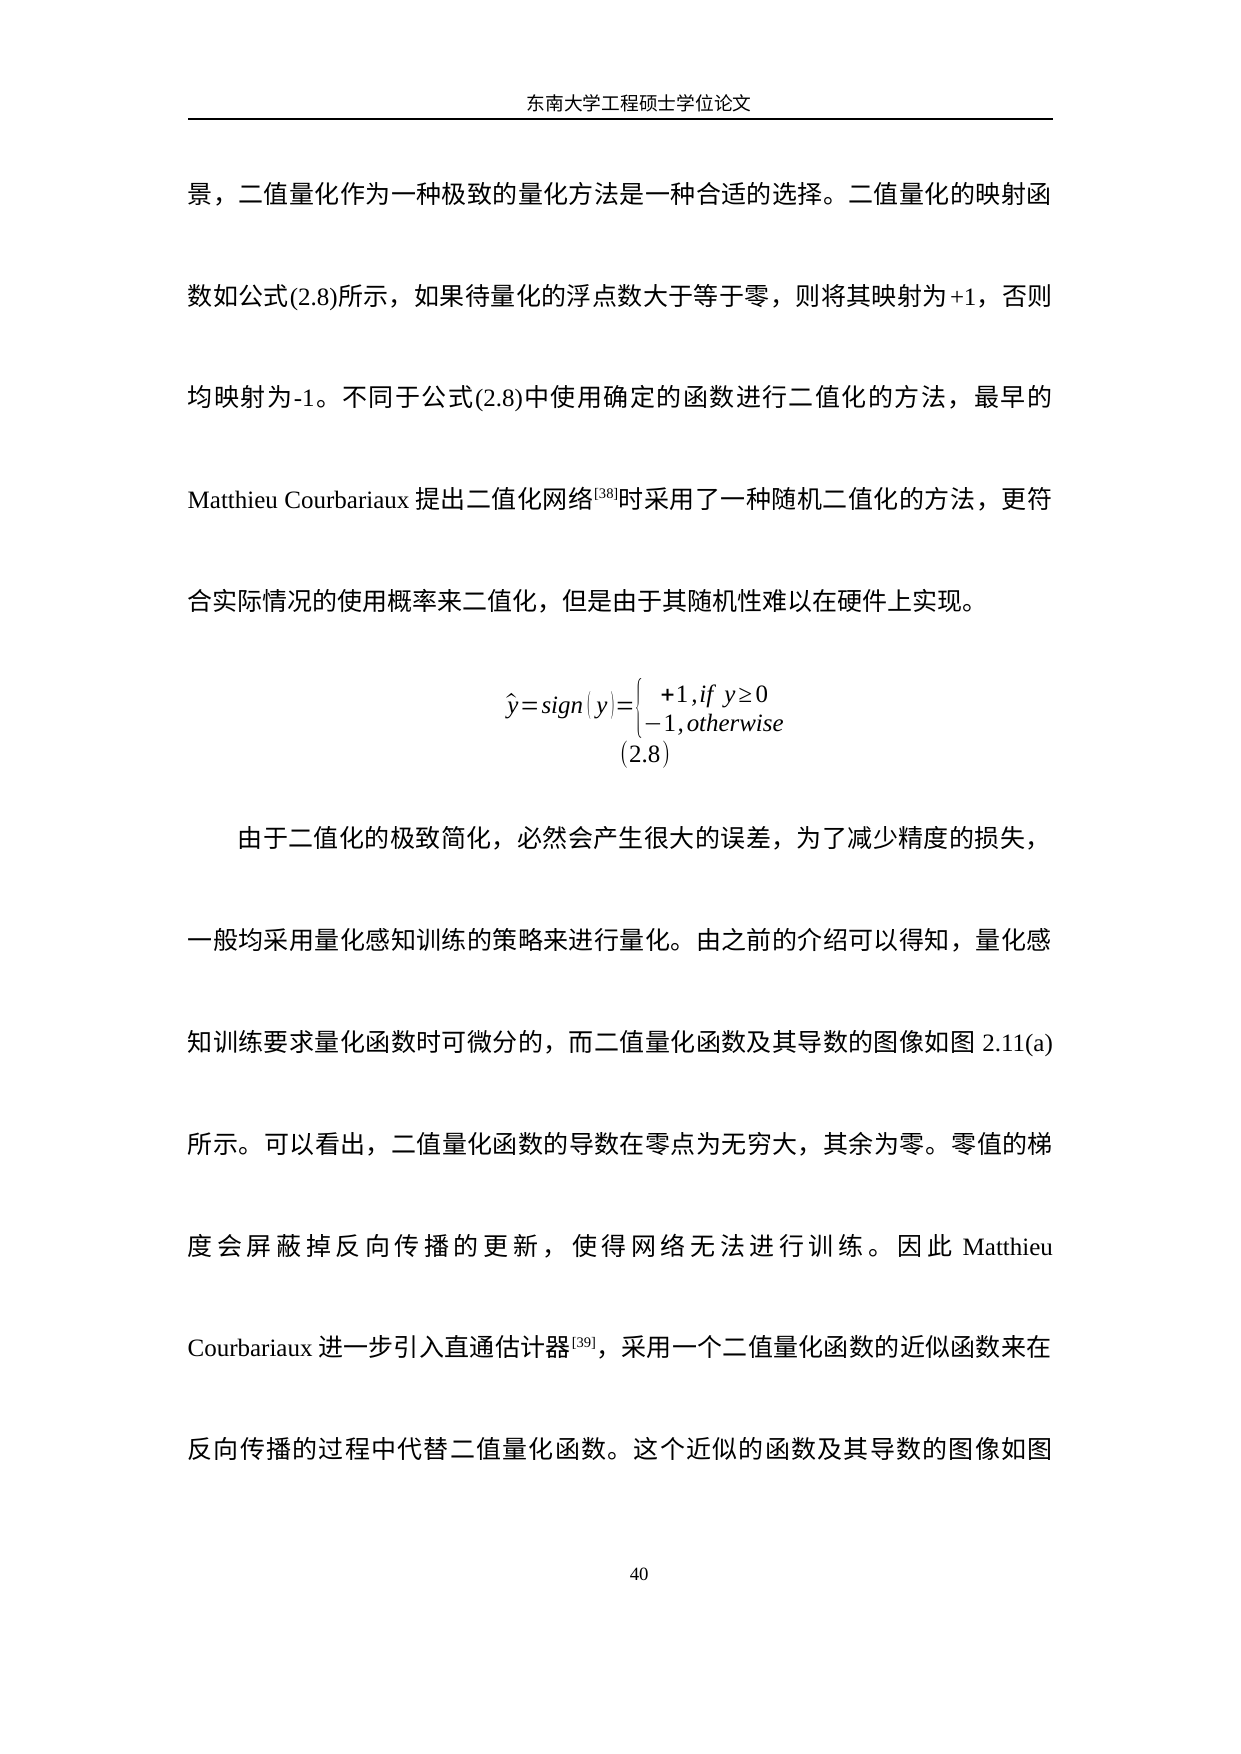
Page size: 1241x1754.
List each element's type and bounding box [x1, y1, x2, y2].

text [187, 158, 1053, 634]
text [187, 803, 1053, 1482]
